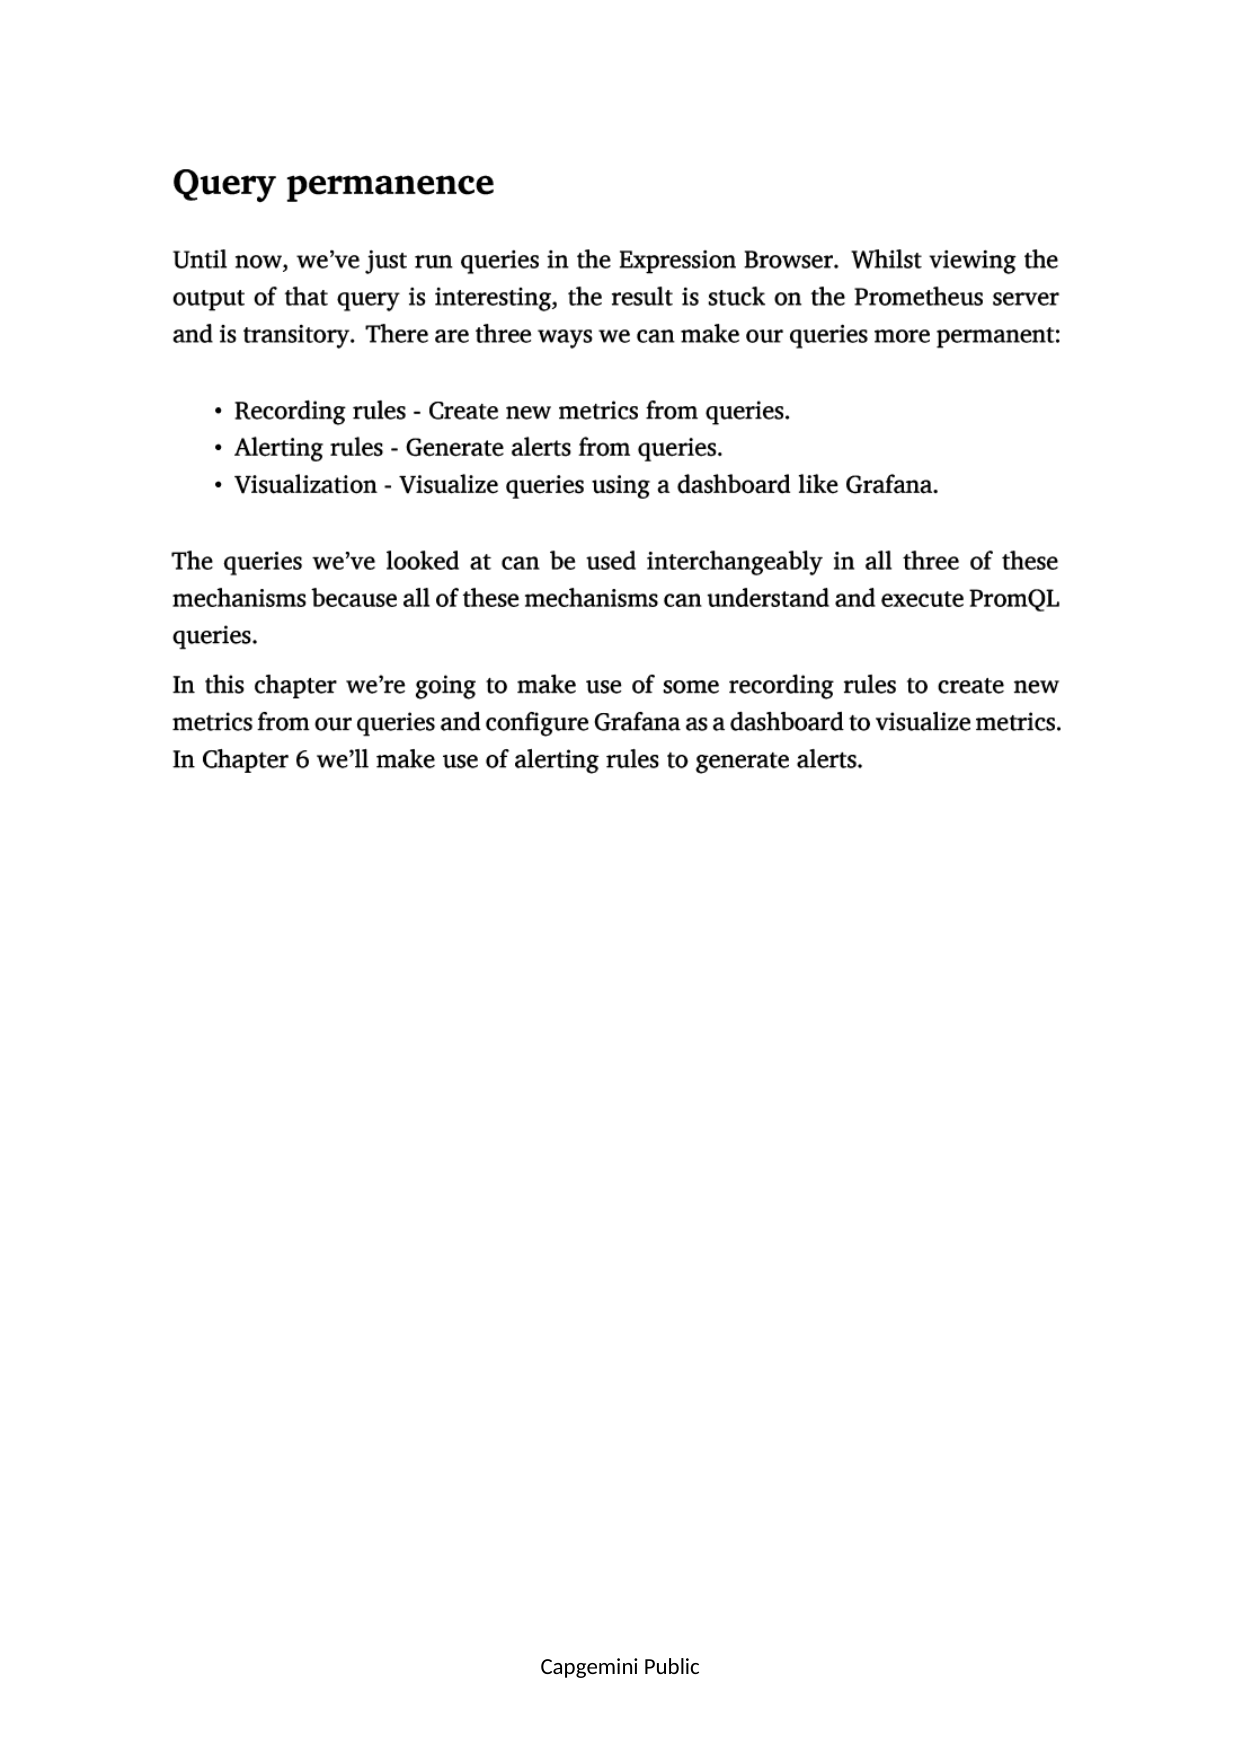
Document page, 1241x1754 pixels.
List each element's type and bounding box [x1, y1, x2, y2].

picture [150, 150, 1091, 809]
